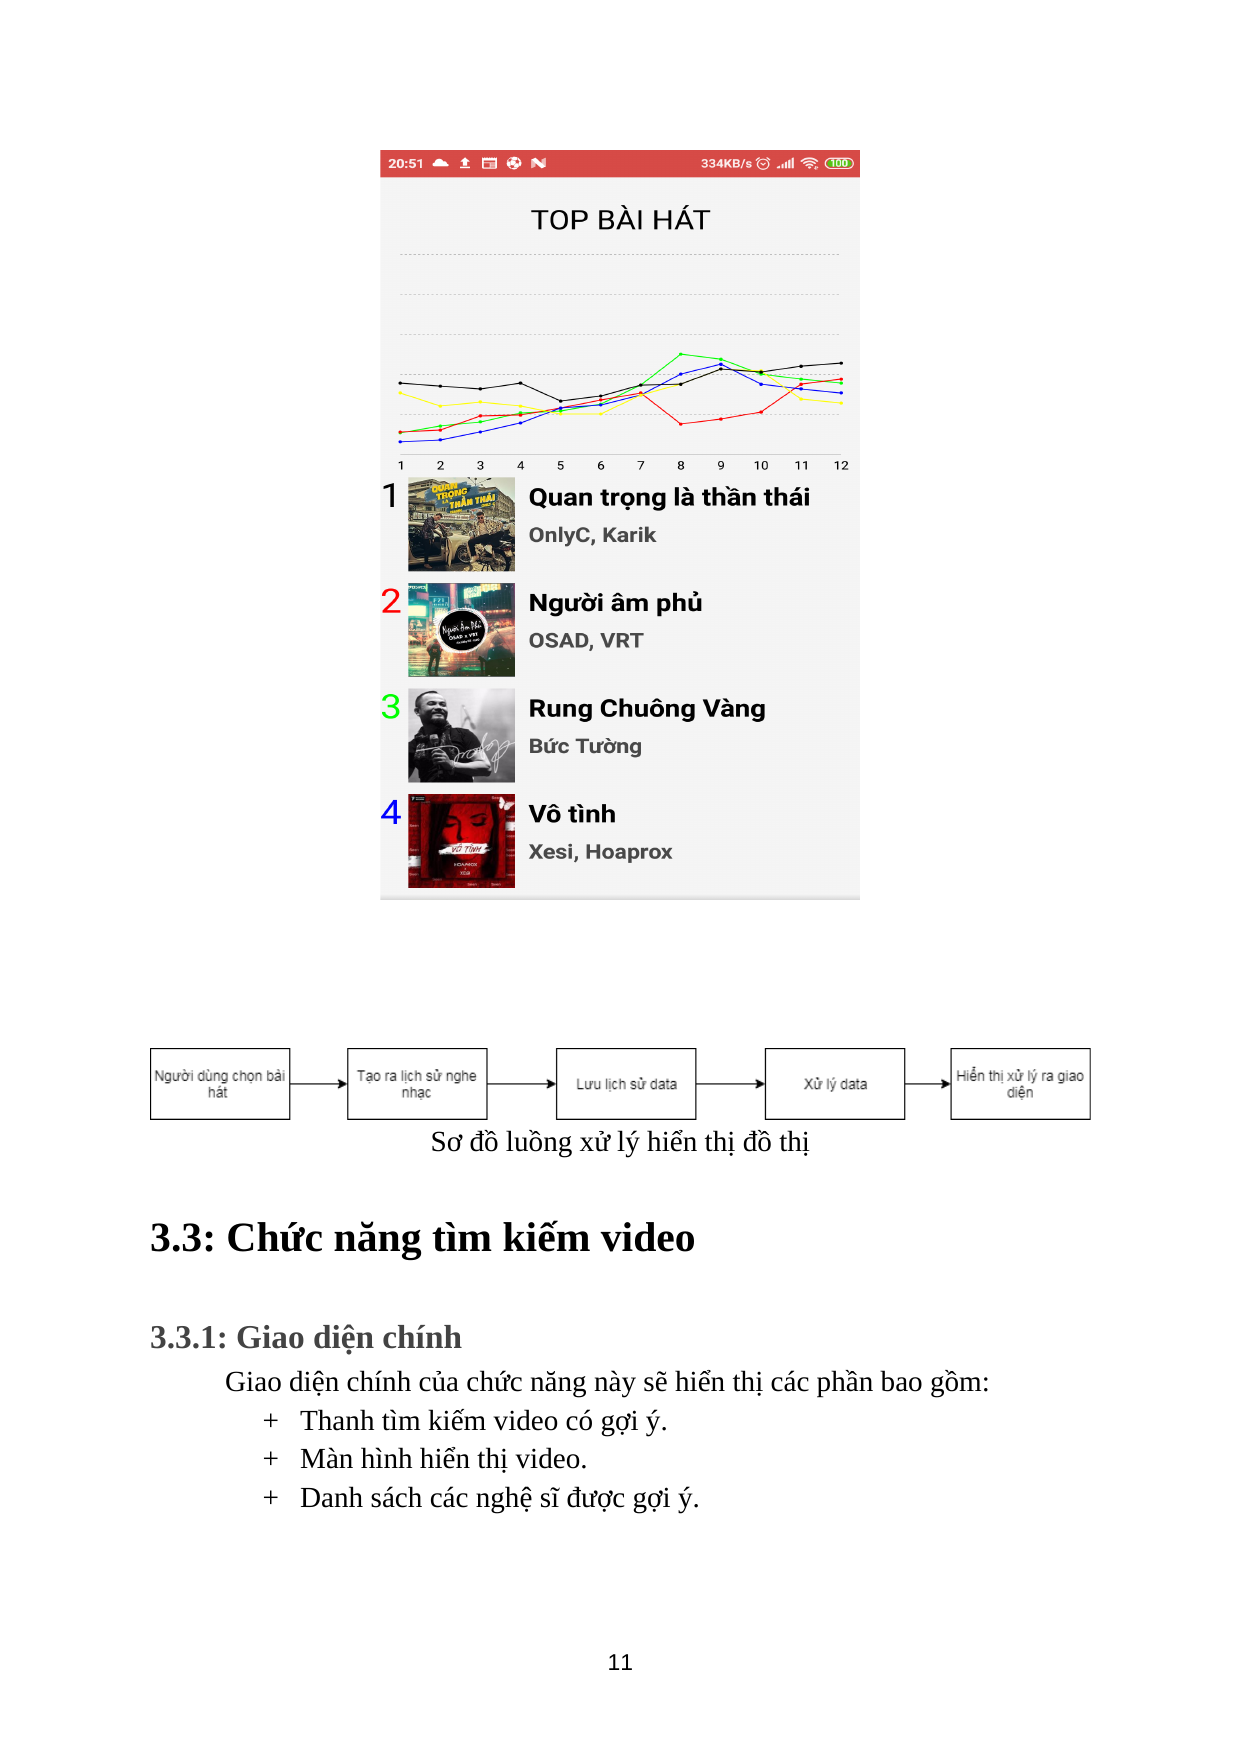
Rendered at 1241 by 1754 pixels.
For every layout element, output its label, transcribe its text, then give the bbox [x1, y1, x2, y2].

list Màn hình hiển thị video. [262, 1441, 1090, 1475]
picture [380, 150, 860, 900]
text Giao diện chính của chức năng này sẽ hiển thị các phần bao gồm: [150, 1364, 1090, 1398]
subtitle 3.3: Chức năng tìm kiếm video [150, 1212, 1090, 1260]
picture [150, 1048, 1091, 1120]
text Sơ đồ luồng xử lý hiển thị đồ thị [150, 1124, 1090, 1157]
subtitle 3.3.1: Giao diện chính [150, 1317, 1090, 1356]
list Thanh tìm kiếm video có gợi ý. [262, 1403, 1090, 1436]
list Danh sách các nghệ sĩ được gợi ý. [262, 1480, 1090, 1513]
